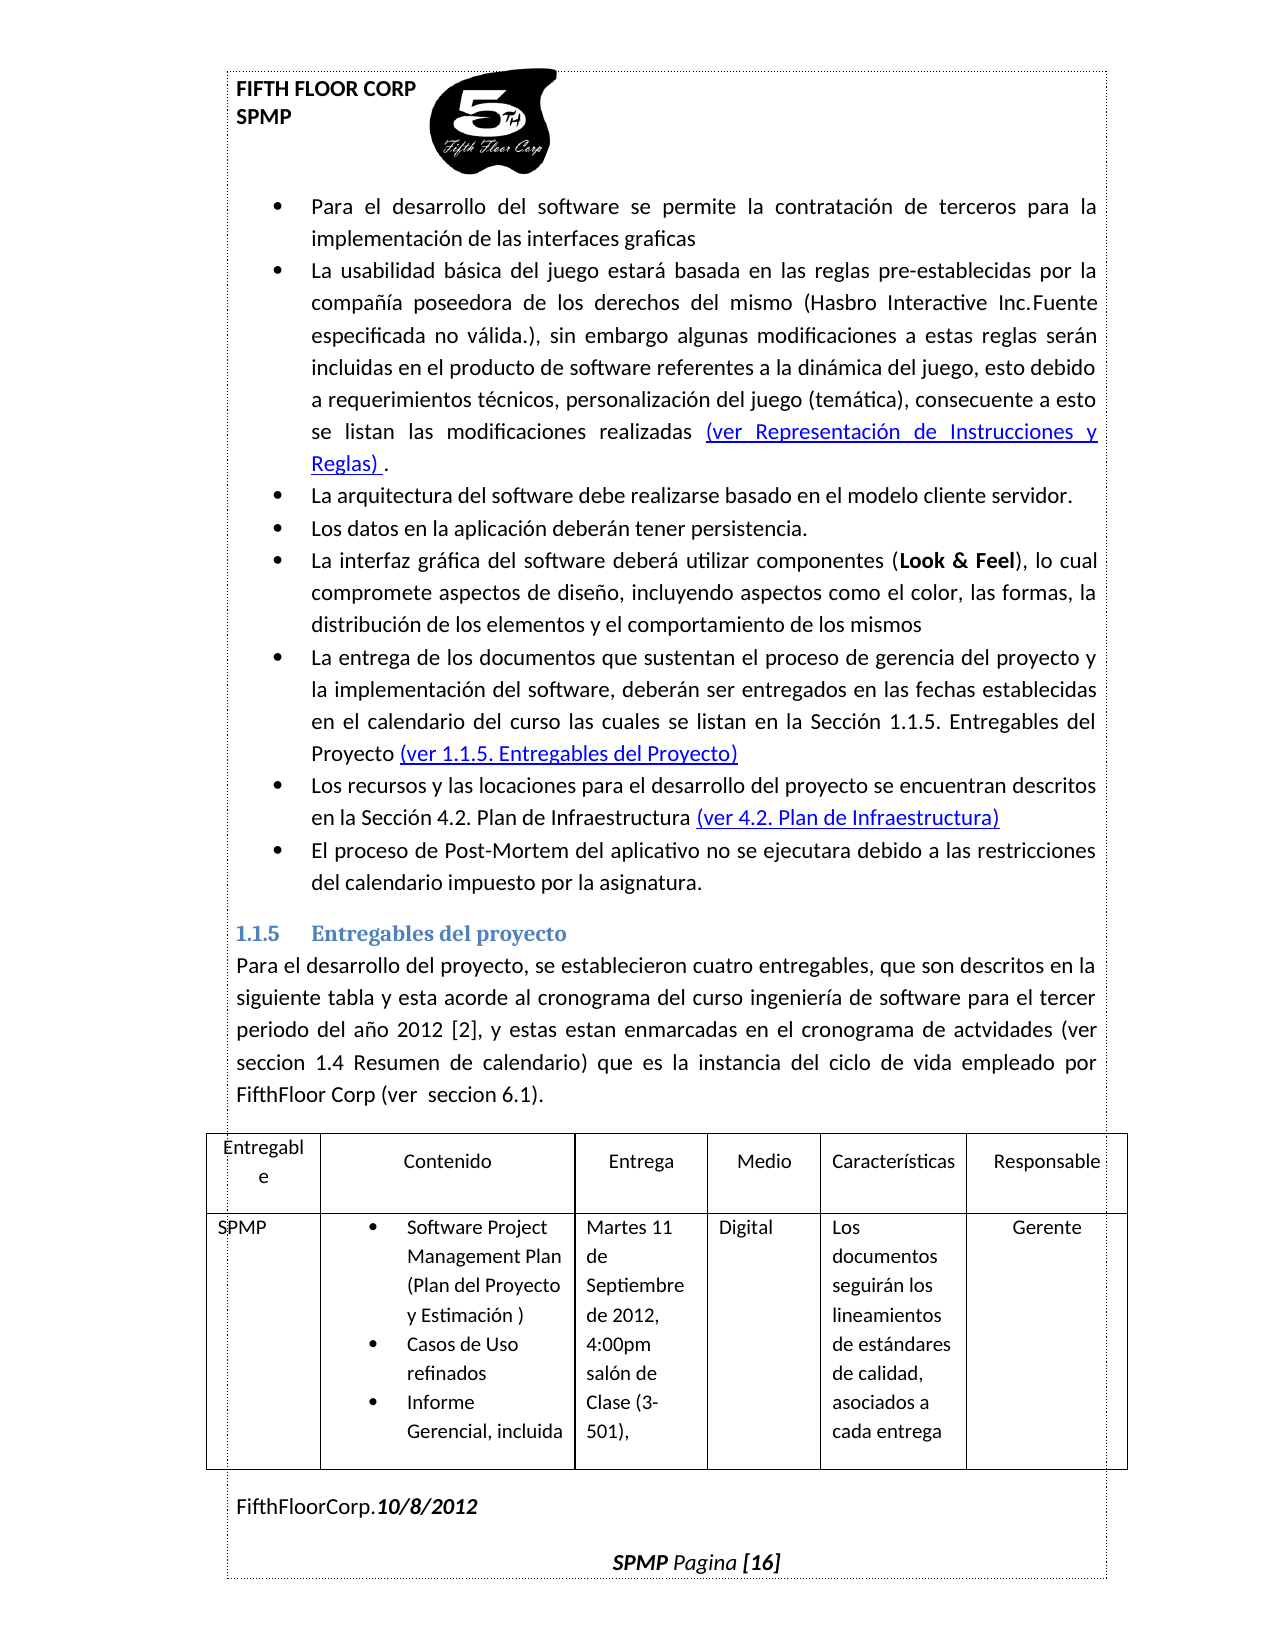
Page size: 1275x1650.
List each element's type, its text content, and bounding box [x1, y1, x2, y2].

list Los recursos y las locaciones para el desarrollo del proyecto se encuentran descritos en la Sección 4.2. Plan de Infraestructura (ver 4.2. Plan de Infraestructura) [274, 771, 1098, 832]
table_cell Digital [708, 1214, 820, 1468]
table_cell SPMP [207, 1214, 320, 1468]
list Para el desarrollo del software se permite la contratación de terceros para la implementación de las interfaces graficas [274, 192, 1098, 252]
table_header Medio [708, 1134, 820, 1213]
picture [423, 60, 558, 178]
subtitle Entregables del proyecto [236, 921, 1098, 947]
table_cell Martes 11 de Septiembre de 2012, 4:00pm salón de Clase (3-501), Instalaciones Pontificia Universidad Javeriana –Bogotá [576, 1214, 707, 1468]
list Los datos en la aplicación deberán tener persistencia. [274, 514, 1098, 542]
list La interfaz gráfica del software deberá utilizar componentes (Look & Feel), lo cual compromete aspectos de diseño, incluyendo aspectos como el color, las formas, la distribución de los elementos y el comportamiento de los mismos [274, 546, 1098, 638]
table_header Entregable [207, 1134, 320, 1213]
table_cell Gerente [967, 1214, 1127, 1468]
table_cell Los documentos seguirán los lineamientos de estándares de calidad, asociados a cada entrega [821, 1214, 966, 1468]
text Para el desarrollo del proyecto, se establecieron cuatro entregables, que son descritos en la siguiente tabla y esta acorde al cronograma del curso ingeniería de software para el tercer periodo del año 2012, y estas estan enmarcadas en el cronograma de actvidades (ver seccion 1.4 Resumen de calendario) que es la instancia del ciclo de vida empleado por FifthFloor Corp (ver seccion 6.1). [236, 951, 1098, 1108]
table_header Entrega [576, 1134, 707, 1213]
list La usabilidad básica del juego estará basada en las reglas pre-establecidas por la compañía poseedora de los derechos del mismo (Hasbro Interactive Inc.), sin embargo algunas modificaciones a estas reglas serán incluidas en el producto de software referentes a la dinámica del juego, esto debido a requerimientos técnicos, personalización del juego (temática), consecuente a esto se listan las modificaciones realizadas (ver Representación de Instrucciones y Reglas) . [274, 256, 1098, 477]
list La arquitectura del software debe realizarse basado en el modelo cliente servidor. [274, 482, 1098, 510]
list El proceso de Post-Mortem del aplicativo no se ejecutara debido a las restricciones del calendario impuesto por la asignatura. [274, 836, 1098, 896]
table_header Características [821, 1134, 966, 1213]
table_header Responsable [967, 1134, 1127, 1213]
list La entrega de los documentos que sustentan el proceso de gerencia del proyecto y la implementación del software, deberán ser entregados en las fechas establecidas en el calendario del curso las cuales se listan en la Sección 1.1.5. Entregables del Proyecto (ver 1.1.5. Entregables del Proyecto) [274, 643, 1098, 767]
table_header Contenido [321, 1134, 574, 1213]
